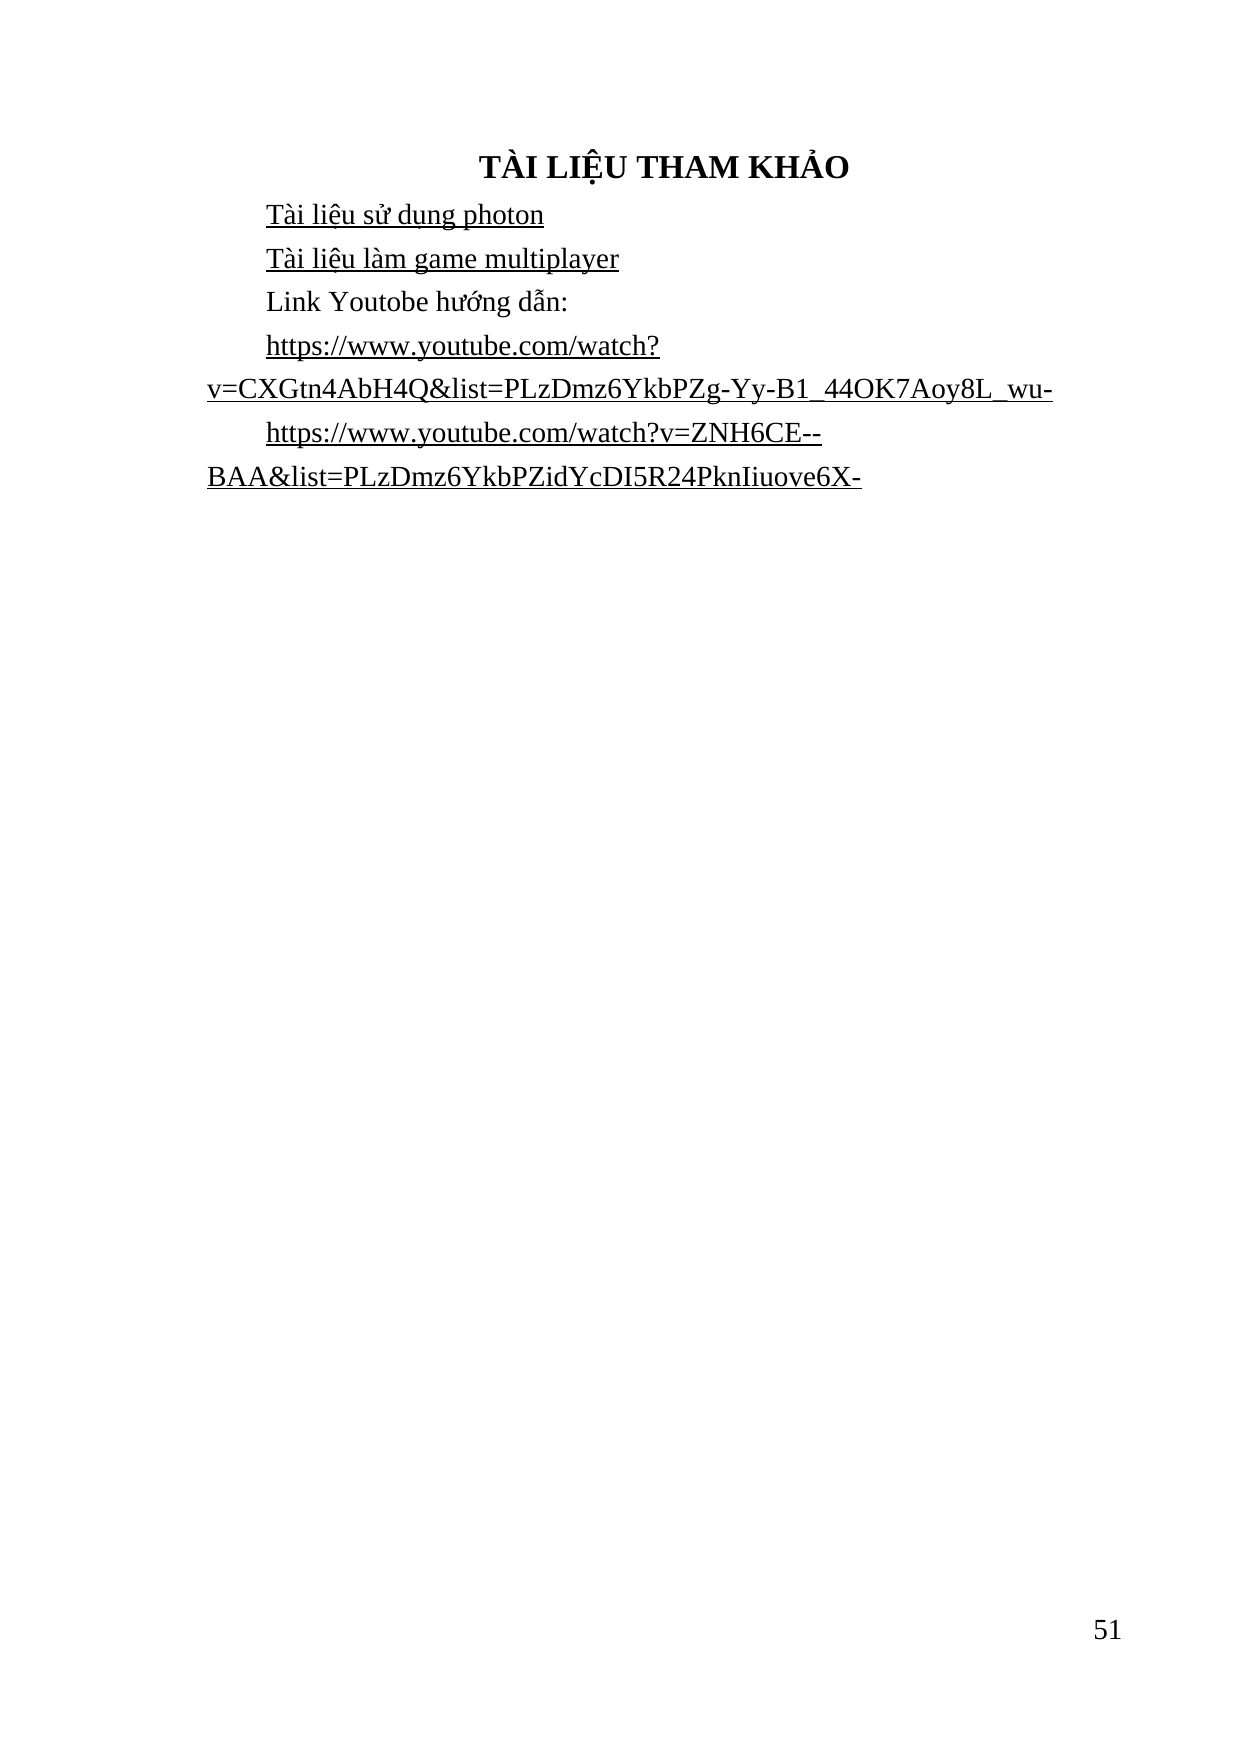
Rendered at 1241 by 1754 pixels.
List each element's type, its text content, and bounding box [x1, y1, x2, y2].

text https://www.youtube.com/watch?v=CXGtn4AbH4Q&list=PLzDmz6YkbPZg-Yy-B1_44OK7Aoy8L_wu- [207, 328, 1122, 405]
text Link Youtobe hướng dẫn: [207, 284, 1122, 318]
text Tài liệu sử dụng photon [207, 197, 1122, 231]
text https://www.youtube.com/watch?v=ZNH6CE--BAA&list=PLzDmz6YkbPZidYcDI5R24PknIiuove6X- [207, 415, 1122, 492]
text Tài liệu làm game multiplayer [207, 241, 1122, 274]
subtitle TÀI LIỆU THAM KHẢO [207, 148, 1122, 186]
